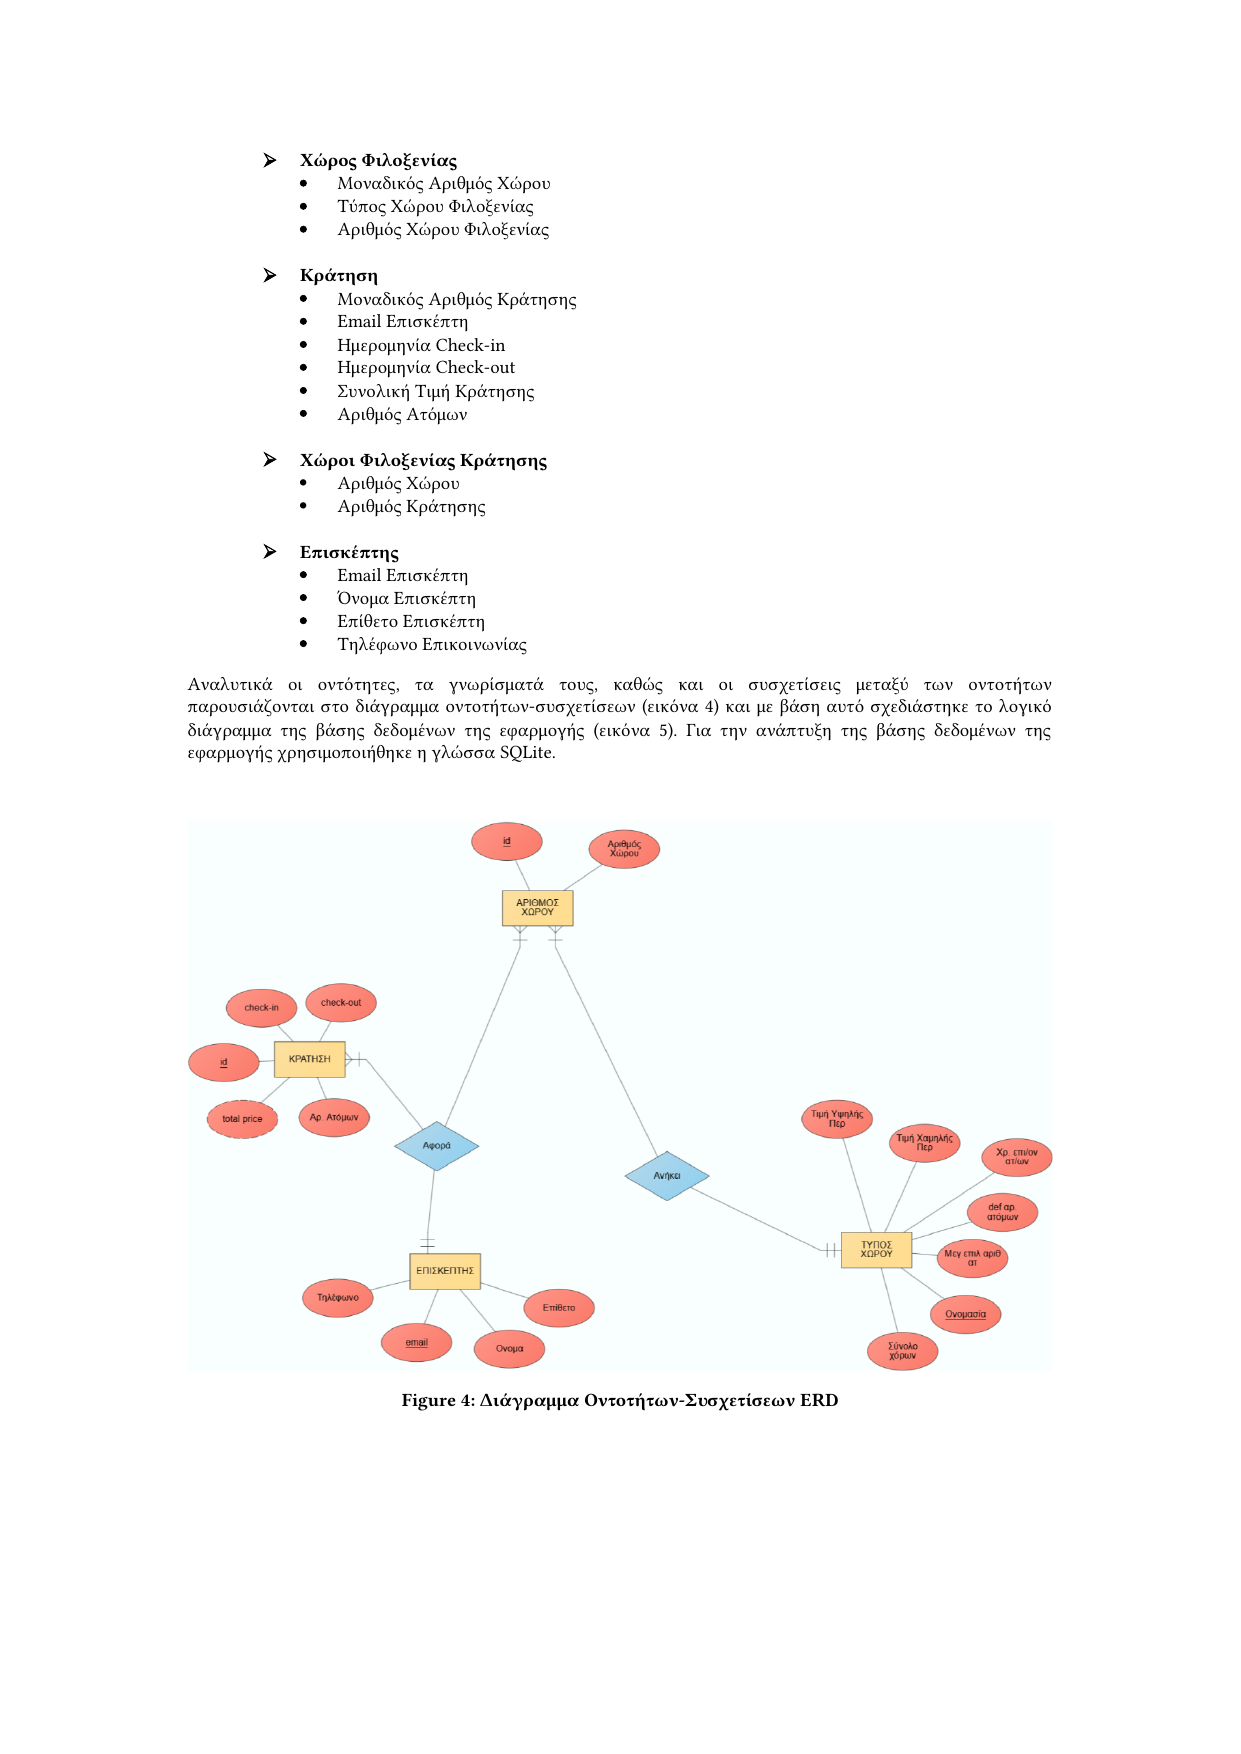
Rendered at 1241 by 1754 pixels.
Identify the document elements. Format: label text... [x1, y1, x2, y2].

list Αριθμός Χώρου [300, 472, 1053, 494]
picture [187, 821, 1053, 1371]
list Επισκέπτης [262, 541, 1053, 563]
list Τηλέφωνο Επικοινωνίας [300, 633, 1053, 655]
list Μοναδικός Αριθμός Κράτησης [300, 288, 1053, 309]
list Αριθμός Κράτησης [300, 495, 1053, 517]
list Επίθετο Επισκέπτη [300, 610, 1053, 632]
list Όνομα Επισκέπτη [300, 587, 1053, 609]
list Τύπος Χώρου Φιλοξενίας [300, 196, 1053, 217]
text Αναλυτικά οι οντότητες, τα γνωρίσματά τους, καθώς και οι συσχετίσεις μεταξύ των οντοτήτων παρουσιάζονται στο διάγραμμα οντοτήτων-συσχετίσεων (εικόνα 4) και με βάση αυτό σχεδιάστηκε το λογικό διάγραμμα της βάσης δεδομένων της εφαρμογής (εικόνα 5). Για την ανάπτυξη της βάσης δεδομένων της εφαρμογής χρησιμοποιήθηκε η γλώσσα SQLite. [187, 673, 1053, 763]
list Χώροι Φιλοξενίας Κράτησης [262, 449, 1053, 471]
list Αριθμός Χώρου Φιλοξενίας [300, 219, 1053, 240]
list Email Επισκέπτη [300, 311, 1053, 332]
list Χώρος Φιλοξενίας [262, 150, 1053, 171]
list Συνολική Τιμή Κράτησης [300, 380, 1053, 402]
list Ημερομηνία Check-in [300, 334, 1053, 356]
text Figure 4: Διάγραμμα Οντοτήτων-Συσχετίσεων ERD [187, 1389, 1053, 1411]
list Ημερομηνία Check-out [300, 357, 1053, 378]
list Email Επισκέπτη [300, 564, 1053, 586]
list Κράτηση [262, 265, 1053, 286]
list Μοναδικός Αριθμός Χώρου [300, 173, 1053, 194]
list Αριθμός Ατόμων [300, 403, 1053, 424]
